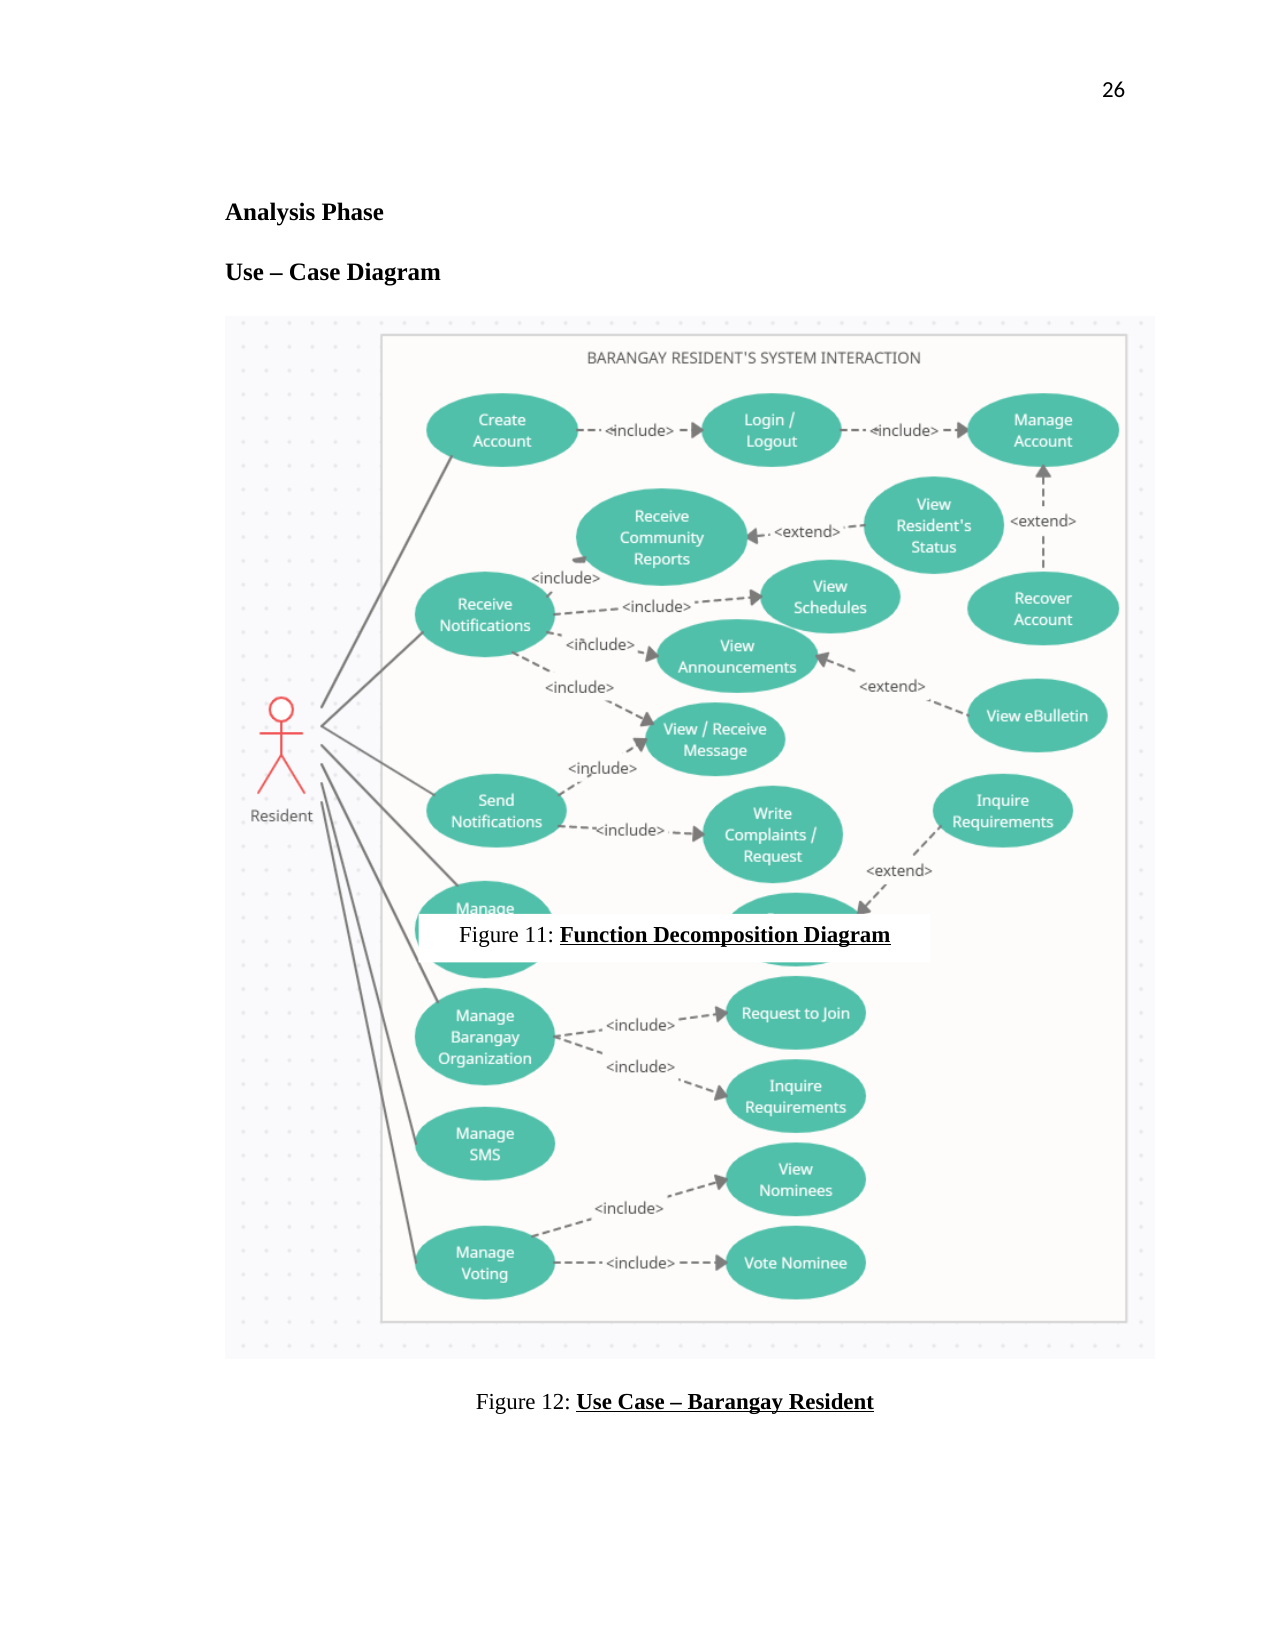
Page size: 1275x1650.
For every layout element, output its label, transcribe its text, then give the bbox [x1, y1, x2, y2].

picture [225, 316, 1155, 1359]
text Analysis Phase [225, 197, 1125, 226]
text Use – Case Diagram [225, 257, 1125, 285]
